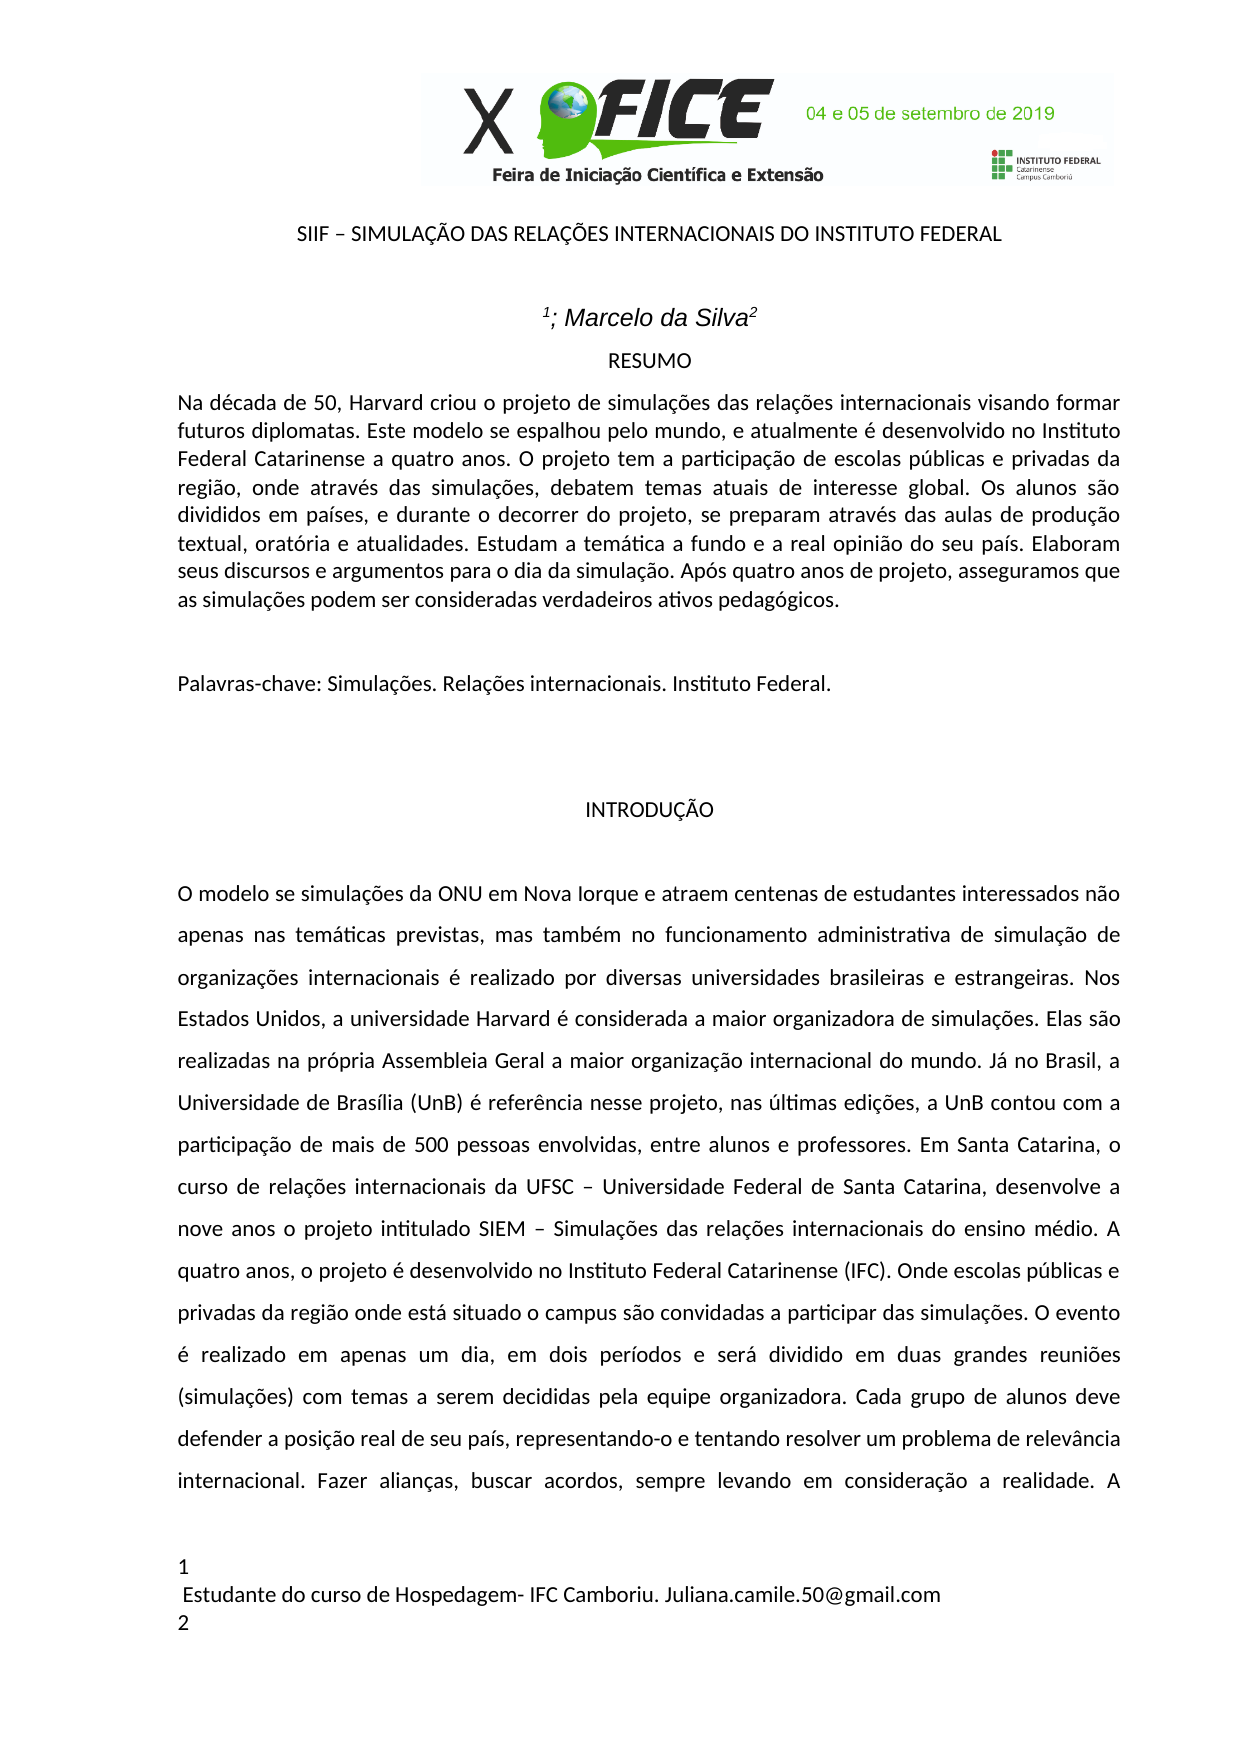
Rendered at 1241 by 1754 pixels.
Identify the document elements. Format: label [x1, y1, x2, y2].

picture [421, 73, 1115, 186]
